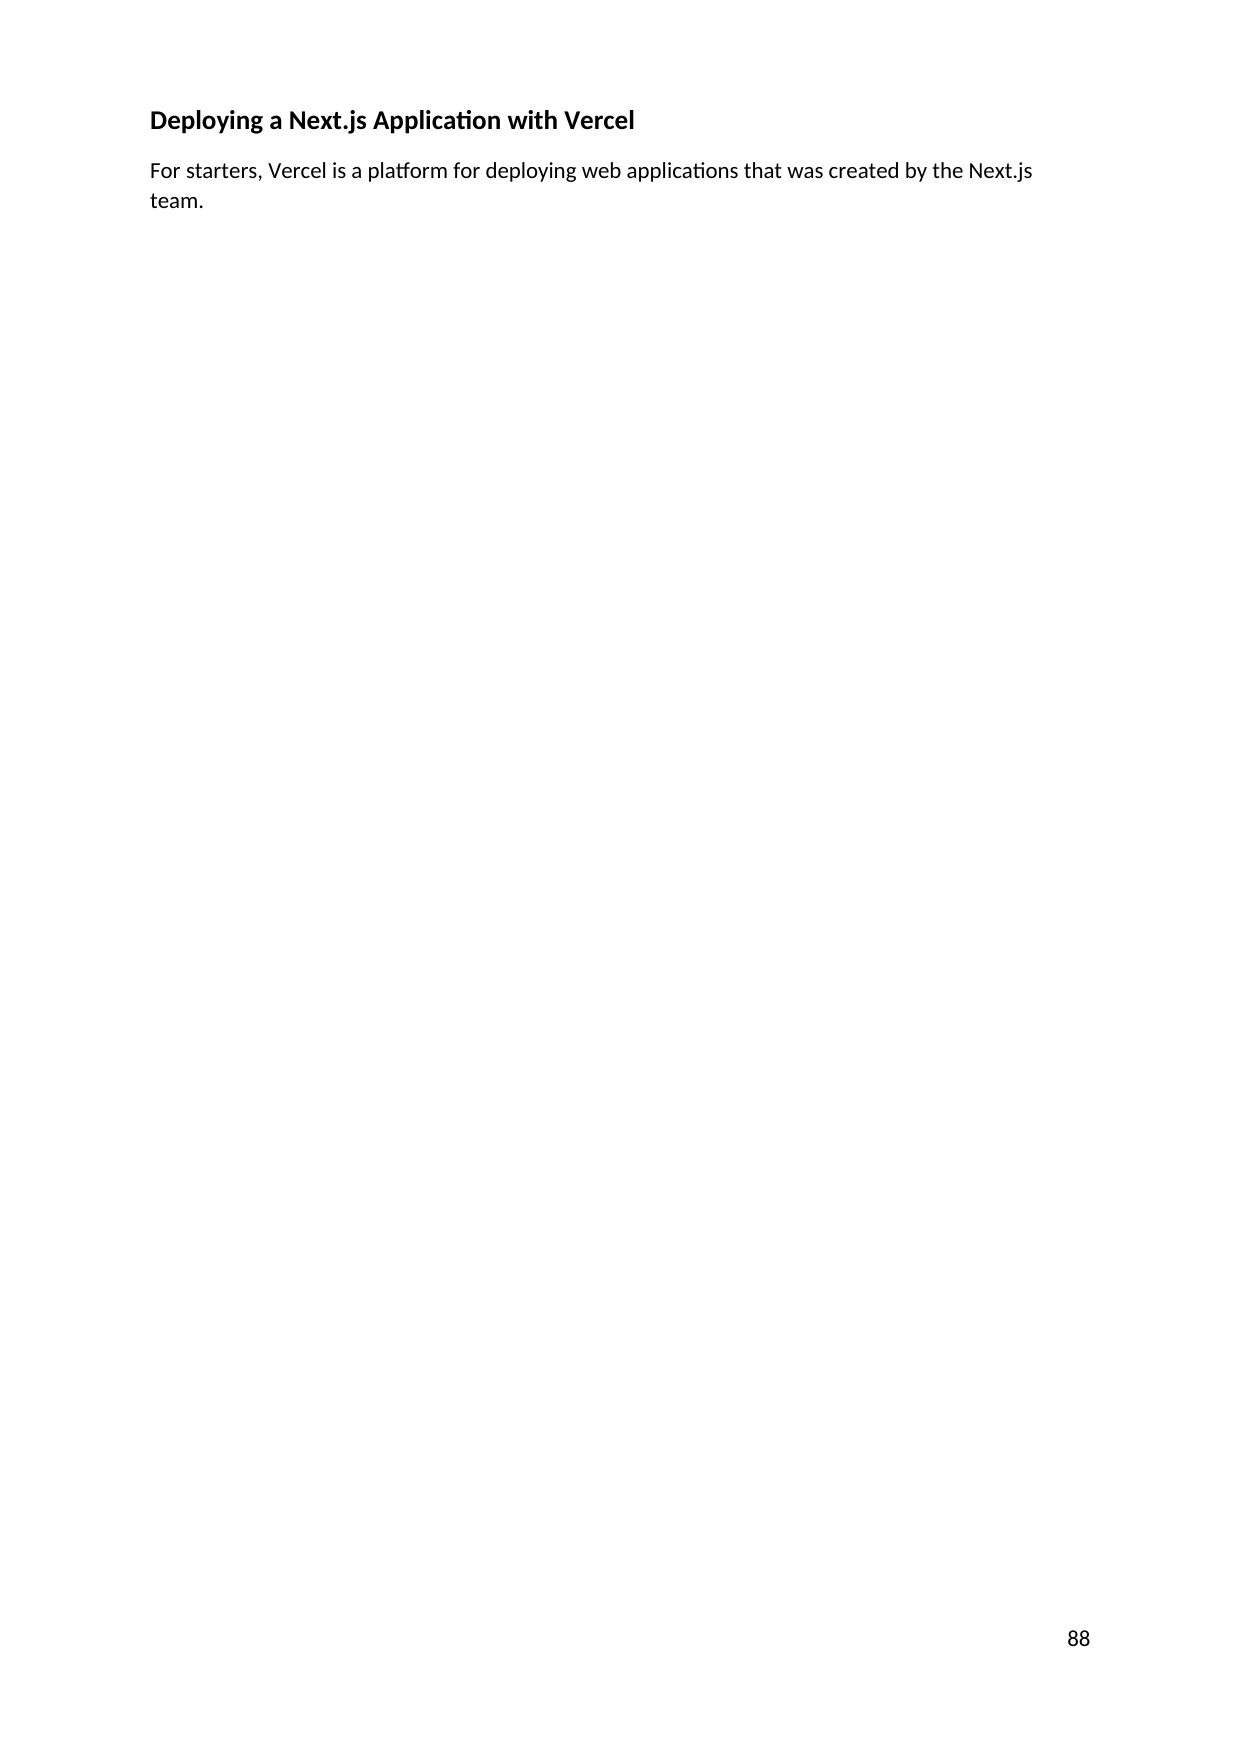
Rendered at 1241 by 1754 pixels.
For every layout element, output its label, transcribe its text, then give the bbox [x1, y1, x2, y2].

text For starters, Vercel is a platform for deploying web applications that was created by the Next.js team. [150, 156, 1090, 214]
text Deploying a Next.js Application with Vercel [150, 103, 1090, 136]
